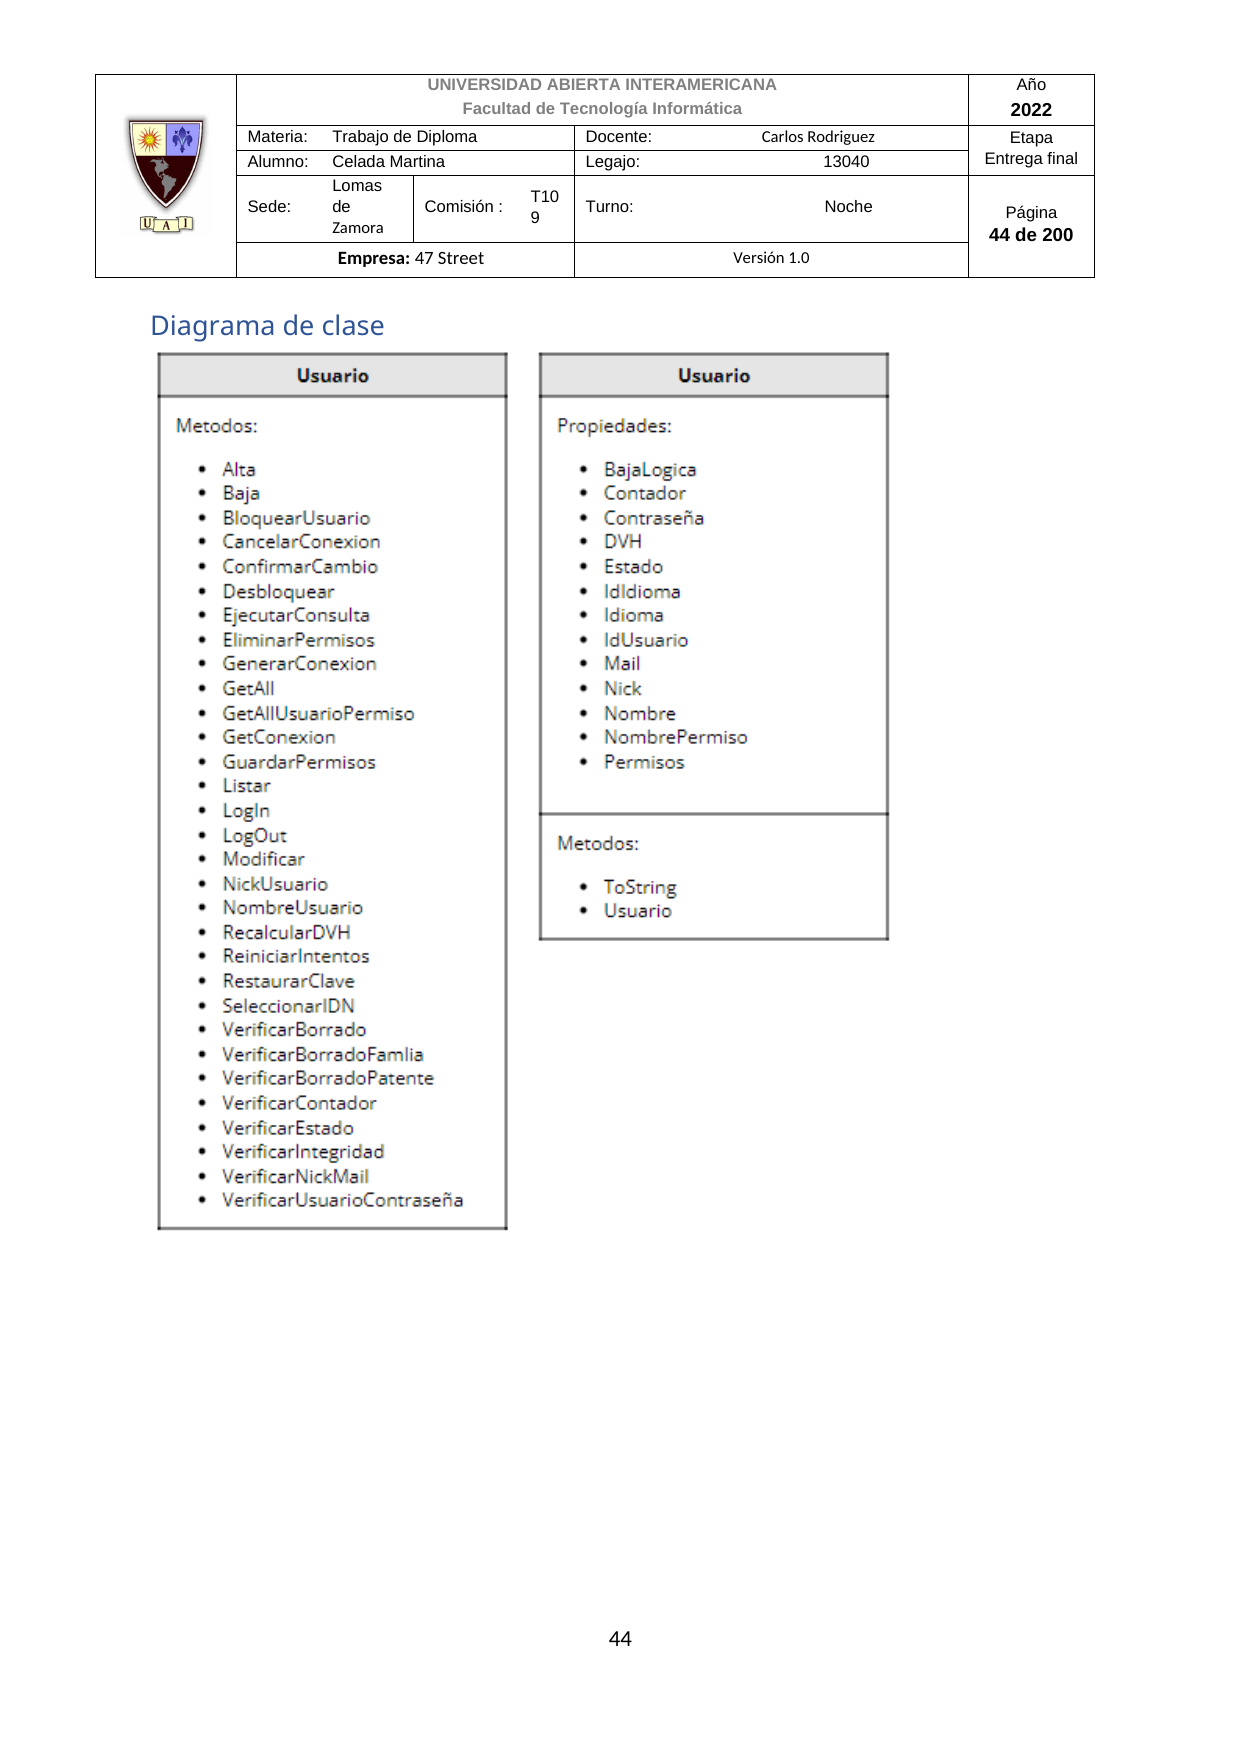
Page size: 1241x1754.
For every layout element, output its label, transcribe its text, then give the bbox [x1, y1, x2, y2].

picture [150, 345, 894, 1235]
subtitle Diagrama de clase [150, 306, 1090, 343]
picture [120, 111, 212, 237]
